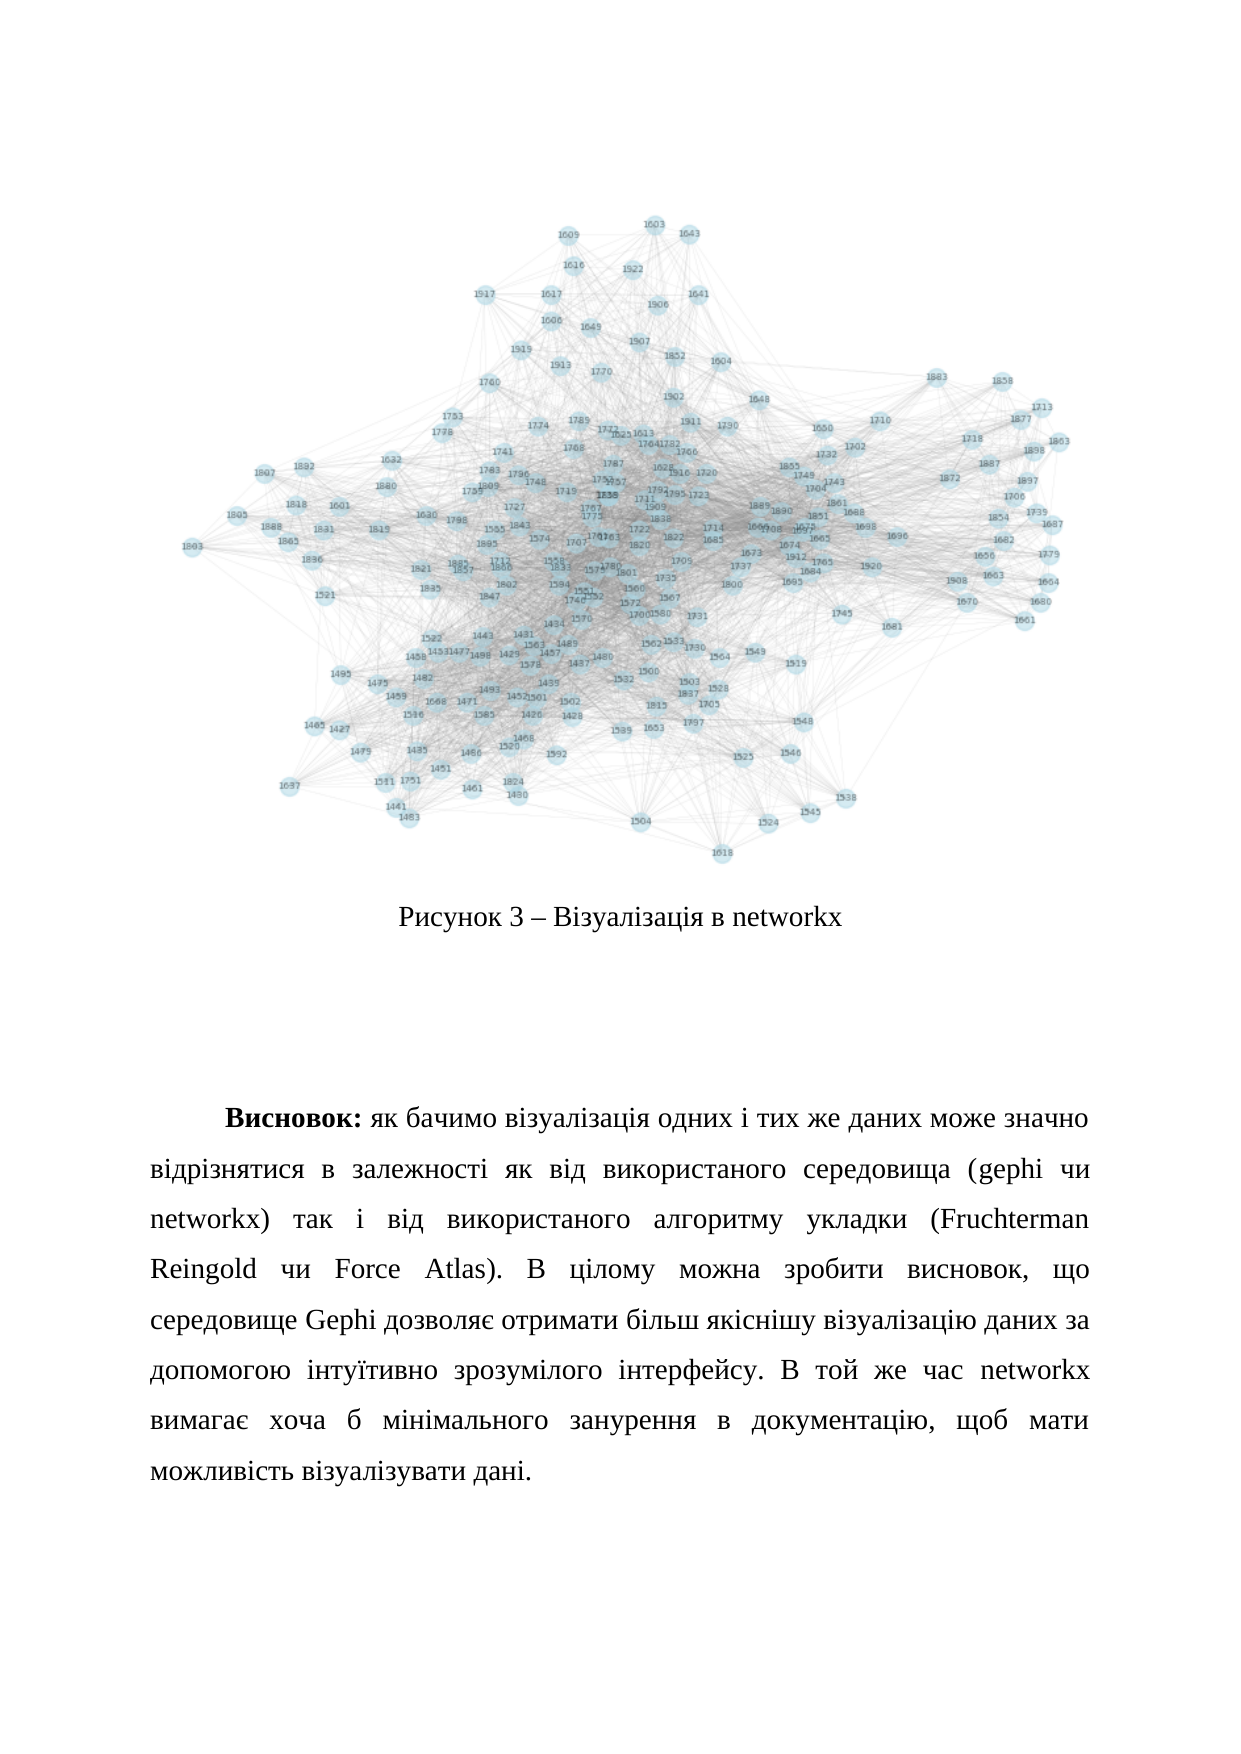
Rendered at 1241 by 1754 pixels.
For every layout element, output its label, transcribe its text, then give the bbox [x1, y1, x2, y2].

text Висновок: як бачимо візуалізація одних і тих же даних може значно відрізнятися в залежності як від використаного середовища (gephi чи networkx) так і від використаного алгоритму укладки (Fruchterman Reingold чи Force Atlas). В цілому можна зробити висновок, що середовище Gephi дозволяє отримати більш якіснішу візуалізацію даних за допомогою інтуїтивно зрозумілого інтерфейсу. В той же час networkx вимагає хоча б мінімального занурення в документацію, щоб мати можливість візуалізувати дані. [150, 1101, 1090, 1486]
picture [159, 200, 1081, 885]
text Рисунок 3 – Візуалізація в networkx [150, 899, 1090, 933]
